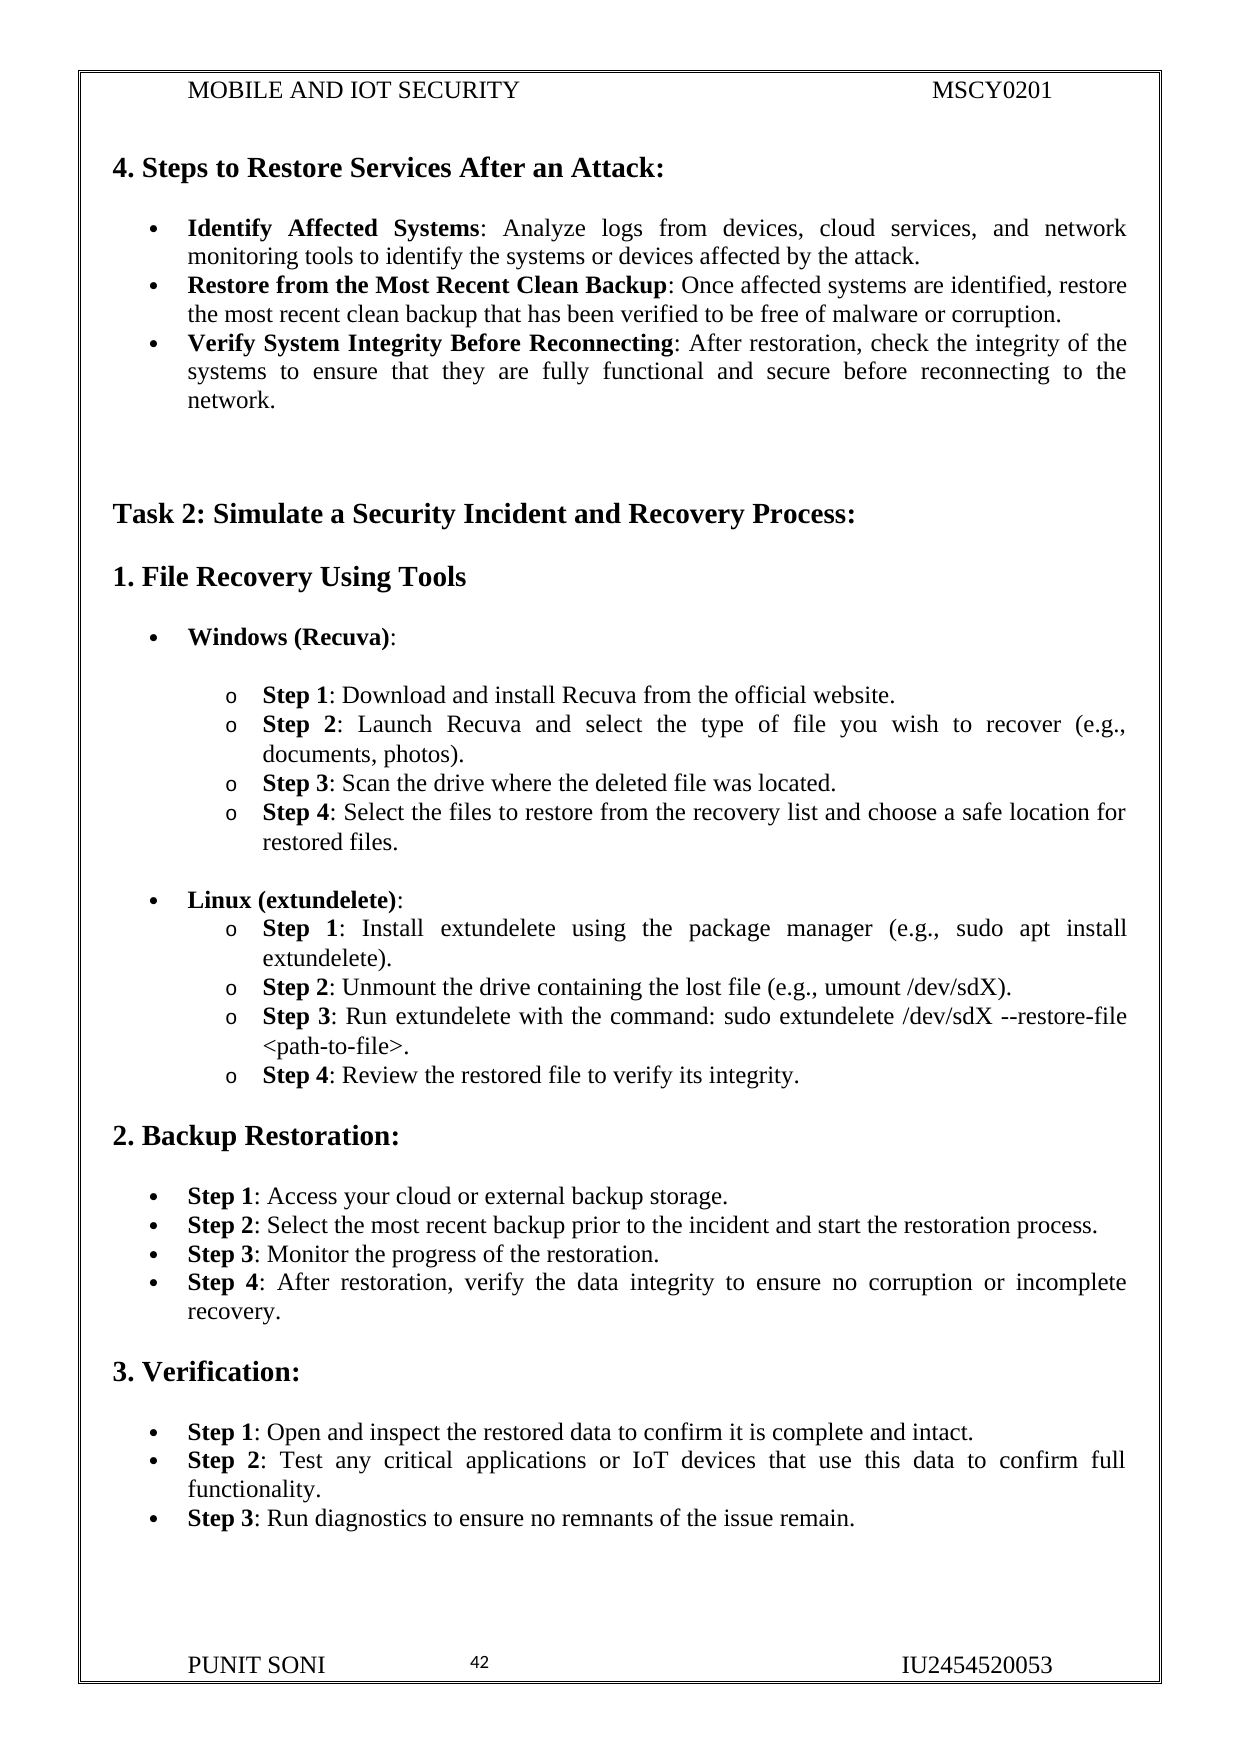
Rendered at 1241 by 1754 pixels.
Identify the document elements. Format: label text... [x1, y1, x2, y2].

subtitle 3. Verification: [112, 1354, 1128, 1388]
list Step 1: Download and install Recuva from the official website. [225, 680, 1128, 709]
list Step 1: Open and inspect the restored data to confirm it is complete and intact. [150, 1417, 1128, 1446]
subtitle 4. Steps to Restore Services After an Attack: [112, 150, 1128, 183]
list Linux (extundelete): [150, 885, 1128, 913]
list Step 1: Install extundelete using the package manager (e.g., sudo apt install extundelete). [225, 913, 1128, 972]
list Verify System Integrity Before Reconnecting: After restoration, check the integrity of the systems to ensure that they are fully functional and secure before reconnecting to the network. [150, 328, 1128, 414]
list Step 3: Run extundelete with the command: sudo extundelete /dev/sdX --restore-file <path-to-file>. [225, 1001, 1128, 1060]
subtitle Task 2: Simulate a Security Incident and Recovery Process: [112, 496, 1128, 530]
list Step 3: Monitor the progress of the restoration. [150, 1239, 1128, 1267]
list Restore from the Most Recent Clean Backup: Once affected systems are identified, restore the most recent clean backup that has been verified to be free of malware or corruption. [150, 270, 1128, 328]
list Step 2: Unmount the drive containing the lost file (e.g., umount /dev/sdX). [225, 972, 1128, 1001]
list Step 2: Select the most recent backup prior to the incident and start the restoration process. [150, 1210, 1128, 1239]
list Step 2: Test any critical applications or IoT devices that use this data to confirm full functionality. [150, 1446, 1128, 1503]
list Step 4: After restoration, verify the data integrity to ensure no corruption or incomplete recovery. [150, 1267, 1128, 1325]
list Step 4: Select the files to restore from the recovery list and choose a safe location for restored files. [225, 797, 1128, 856]
list Windows (Recuva): [150, 622, 1128, 651]
subtitle 1. File Recovery Using Tools [112, 559, 1128, 593]
list Step 4: Review the restored file to verify its integrity. [225, 1060, 1128, 1089]
subtitle 2. Backup Restoration: [112, 1118, 1128, 1152]
list Step 3: Scan the drive where the deleted file was located. [225, 768, 1128, 797]
list Identify Affected Systems: Analyze logs from devices, cloud services, and network monitoring tools to identify the systems or devices affected by the attack. [150, 213, 1128, 270]
list Step 2: Launch Recuva and select the type of file you wish to recover (e.g., documents, photos). [225, 709, 1128, 768]
list Step 1: Access your cloud or external backup storage. [150, 1181, 1128, 1210]
list Step 3: Run diagnostics to ensure no remnants of the issue remain. [150, 1503, 1128, 1532]
